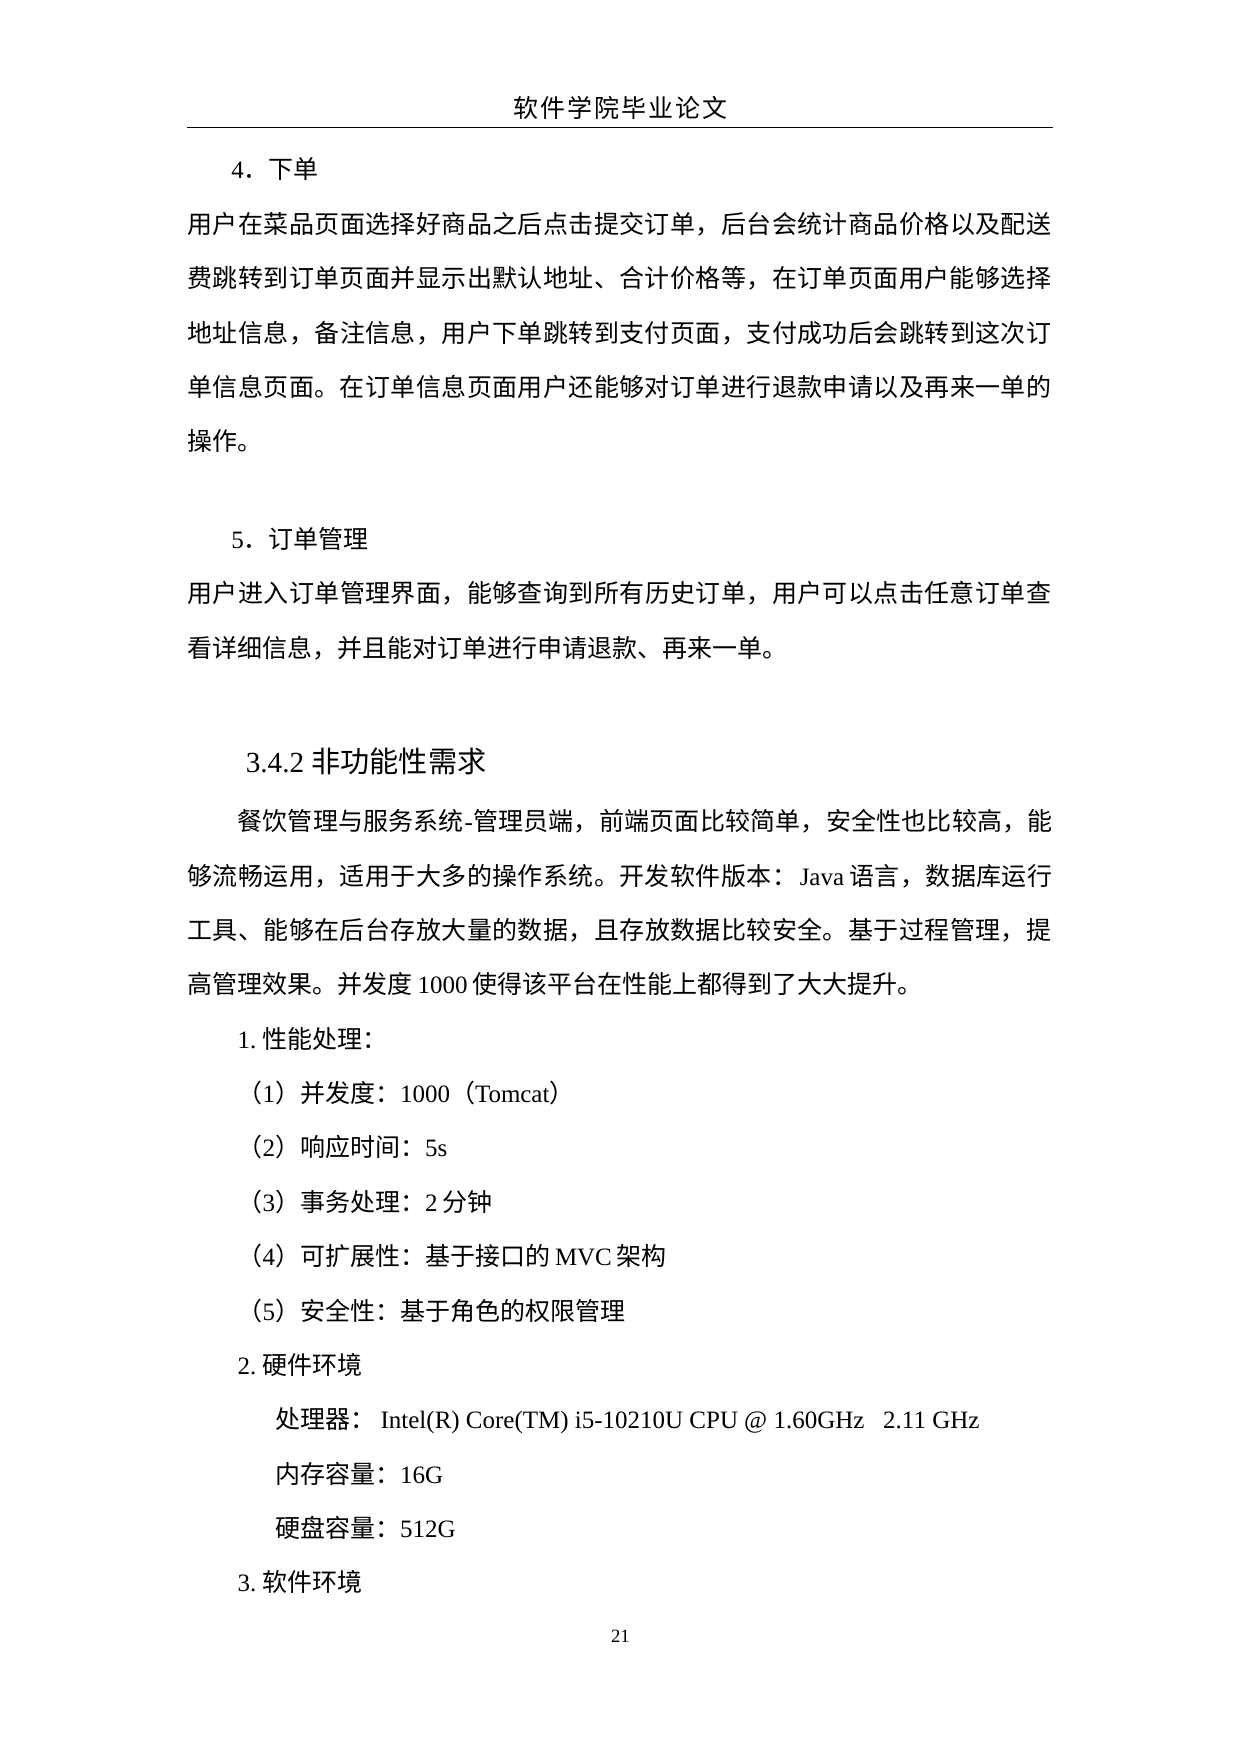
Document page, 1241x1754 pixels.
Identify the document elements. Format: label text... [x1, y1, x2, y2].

text 1. 性能处理： [187, 1019, 1053, 1055]
text 用户进入订单管理界面，能够查询到所有历史订单，用户可以点击任意订单查看详细信息，并且能对订单进行申请退款、再来一单。 [187, 574, 1053, 664]
text （3）事务处理：2分钟 [187, 1182, 1053, 1218]
text （5）安全性：基于角色的权限管理 [187, 1291, 1053, 1327]
text 5．订单管理 [187, 519, 1053, 556]
subtitle 3.4.2 非功能性需求 [187, 738, 1053, 780]
text 2. 硬件环境 [187, 1345, 1053, 1382]
text 4．下单 [187, 150, 1053, 186]
text 3. 软件环境 [187, 1563, 1053, 1599]
text （4）可扩展性：基于接口的MVC架构 [187, 1237, 1053, 1273]
text 处理器： Intel(R) Core(TM) i5-10210U CPU @ 1.60GHz 2.11 GHz [225, 1400, 1053, 1436]
text 硬盘容量：512G [225, 1508, 1053, 1545]
text 内存容量：16G [225, 1454, 1053, 1490]
text 餐饮管理与服务系统-管理员端，前端页面比较简单，安全性也比较高，能够流畅运用，适用于大多的操作系统。开发软件版本：Java语言，数据库运行工具、能够在后台存放大量的数据，且存放数据比较安全。基于过程管理，提高管理效果。并发度1000使得该平台在性能上都得到了大大提升。 [187, 802, 1053, 1001]
text （1）并发度：1000（Tomcat） [187, 1073, 1053, 1110]
text （2）响应时间：5s [187, 1128, 1053, 1164]
text 用户在菜品页面选择好商品之后点击提交订单，后台会统计商品价格以及配送费跳转到订单页面并显示出默认地址、合计价格等，在订单页面用户能够选择地址信息，备注信息，用户下单跳转到支付页面，支付成功后会跳转到这次订单信息页面。在订单信息页面用户还能够对订单进行退款申请以及再来一单的操作。 [187, 204, 1053, 458]
